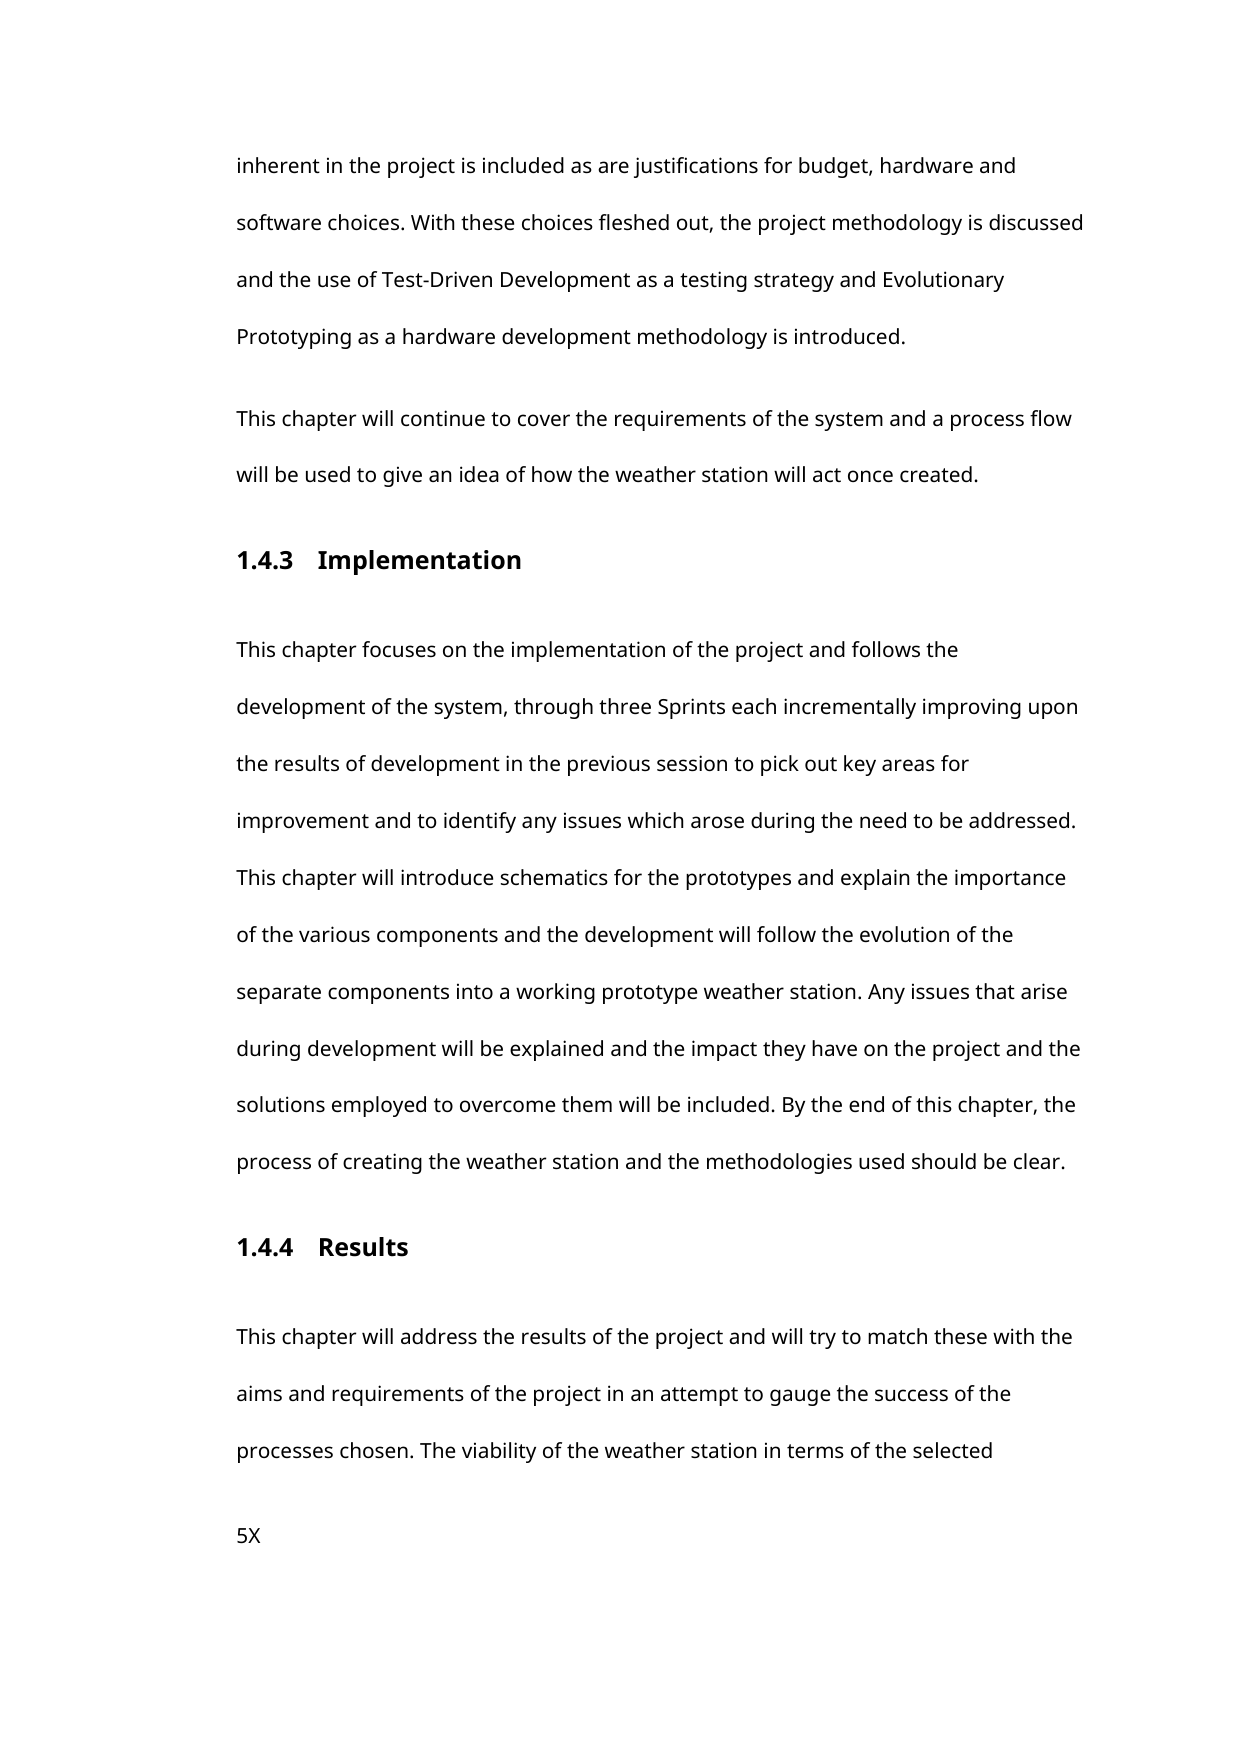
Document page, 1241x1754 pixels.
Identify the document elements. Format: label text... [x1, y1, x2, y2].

subtitle Results [236, 1229, 1090, 1263]
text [236, 151, 1090, 350]
subtitle Implementation [236, 542, 1090, 577]
text This chapter will continue to cover the requirements of the system and a process flow will be used to give an idea of how the weather station will act once created. [236, 404, 1090, 489]
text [236, 1322, 1090, 1465]
text This chapter focuses on the implementation of the project and follows the development of the system, through three Sprints each incrementally improving upon the results of development in the previous session to pick out key areas for improvement and to identify any issues which arose during the need to be addressed. This chapter will introduce schematics for the prototypes and explain the importance of the various components and the development will follow the evolution of the separate components into a working prototype weather station. Any issues that arise during development will be explained and the impact they have on the project and the solutions employed to overcome them will be included. By the end of this chapter, the process of creating the weather station and the methodologies used should be clear. [236, 636, 1090, 1176]
